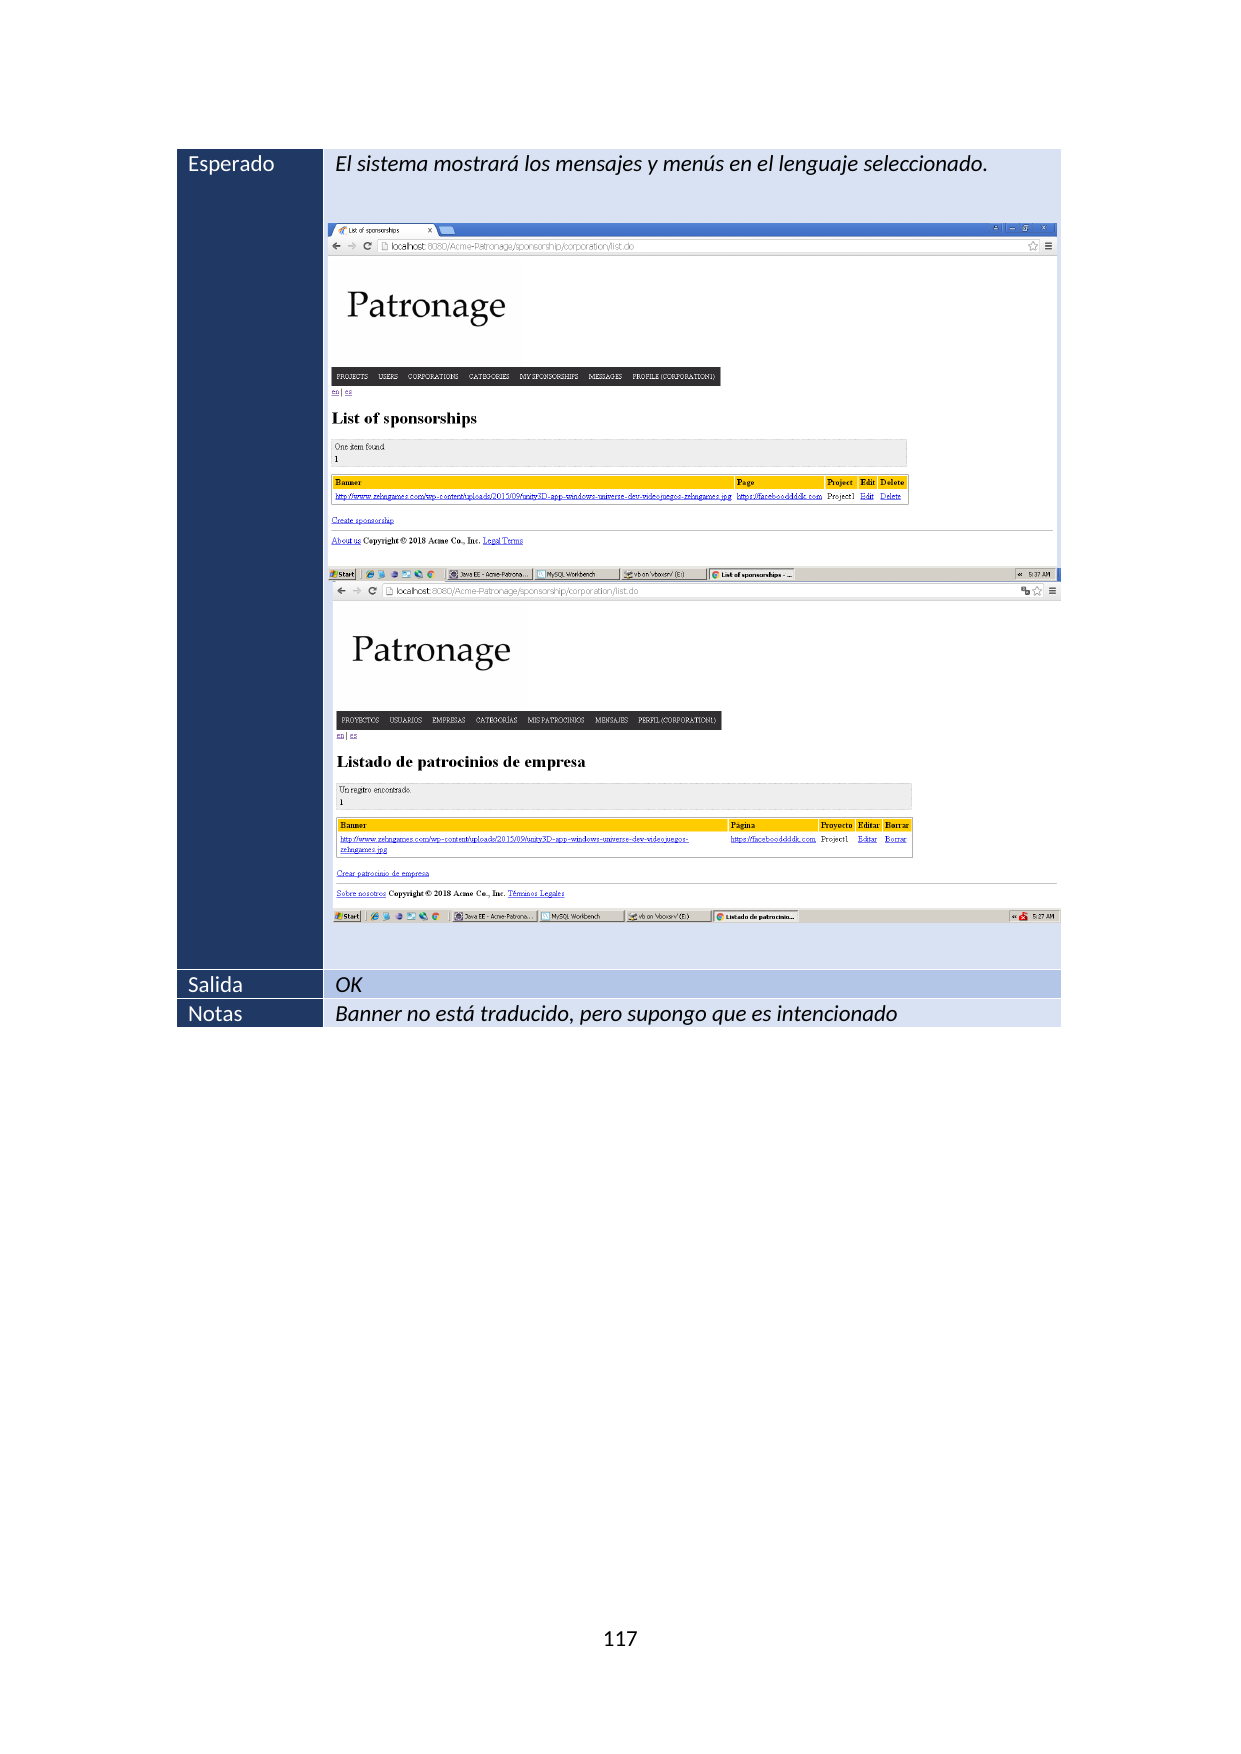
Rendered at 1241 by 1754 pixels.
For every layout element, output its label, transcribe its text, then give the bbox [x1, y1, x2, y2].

table_cell OK [324, 970, 1061, 998]
table_cell Esperado [177, 149, 323, 969]
table_cell Banner no está traducido, pero supongo que es intencionado [324, 999, 1061, 1027]
picture [327, 223, 1061, 923]
table_cell Salida [177, 970, 323, 998]
table_cell Notas [177, 999, 323, 1027]
table_cell El sistema mostrará los mensajes y menús en el lenguaje seleccionado. [324, 149, 1061, 969]
